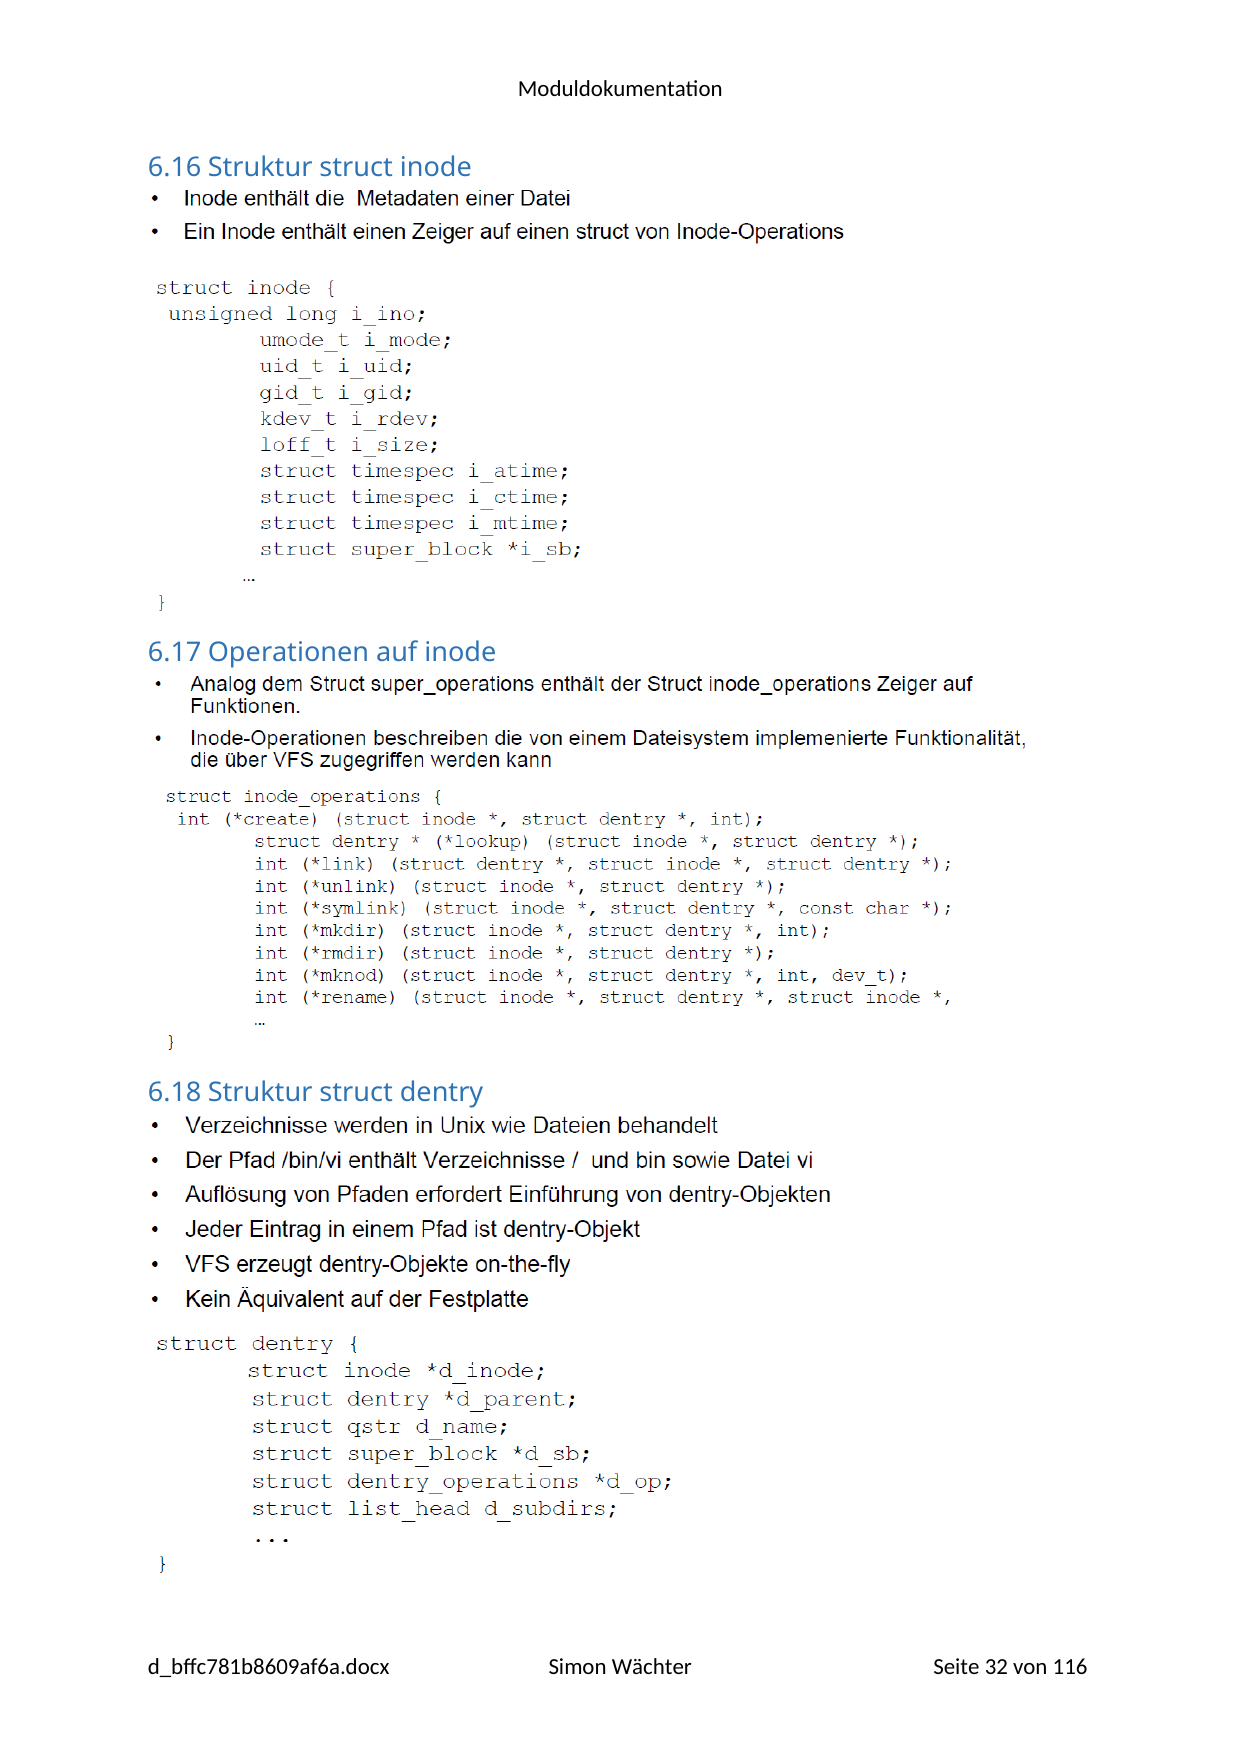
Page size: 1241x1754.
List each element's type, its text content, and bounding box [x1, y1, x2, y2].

subtitle Operationen auf inode [148, 632, 1093, 669]
picture [147, 672, 1037, 1054]
subtitle Struktur struct inode [148, 148, 1093, 184]
picture [147, 1112, 1001, 1581]
subtitle Struktur struct dentry [148, 1073, 1093, 1110]
picture [147, 187, 956, 614]
